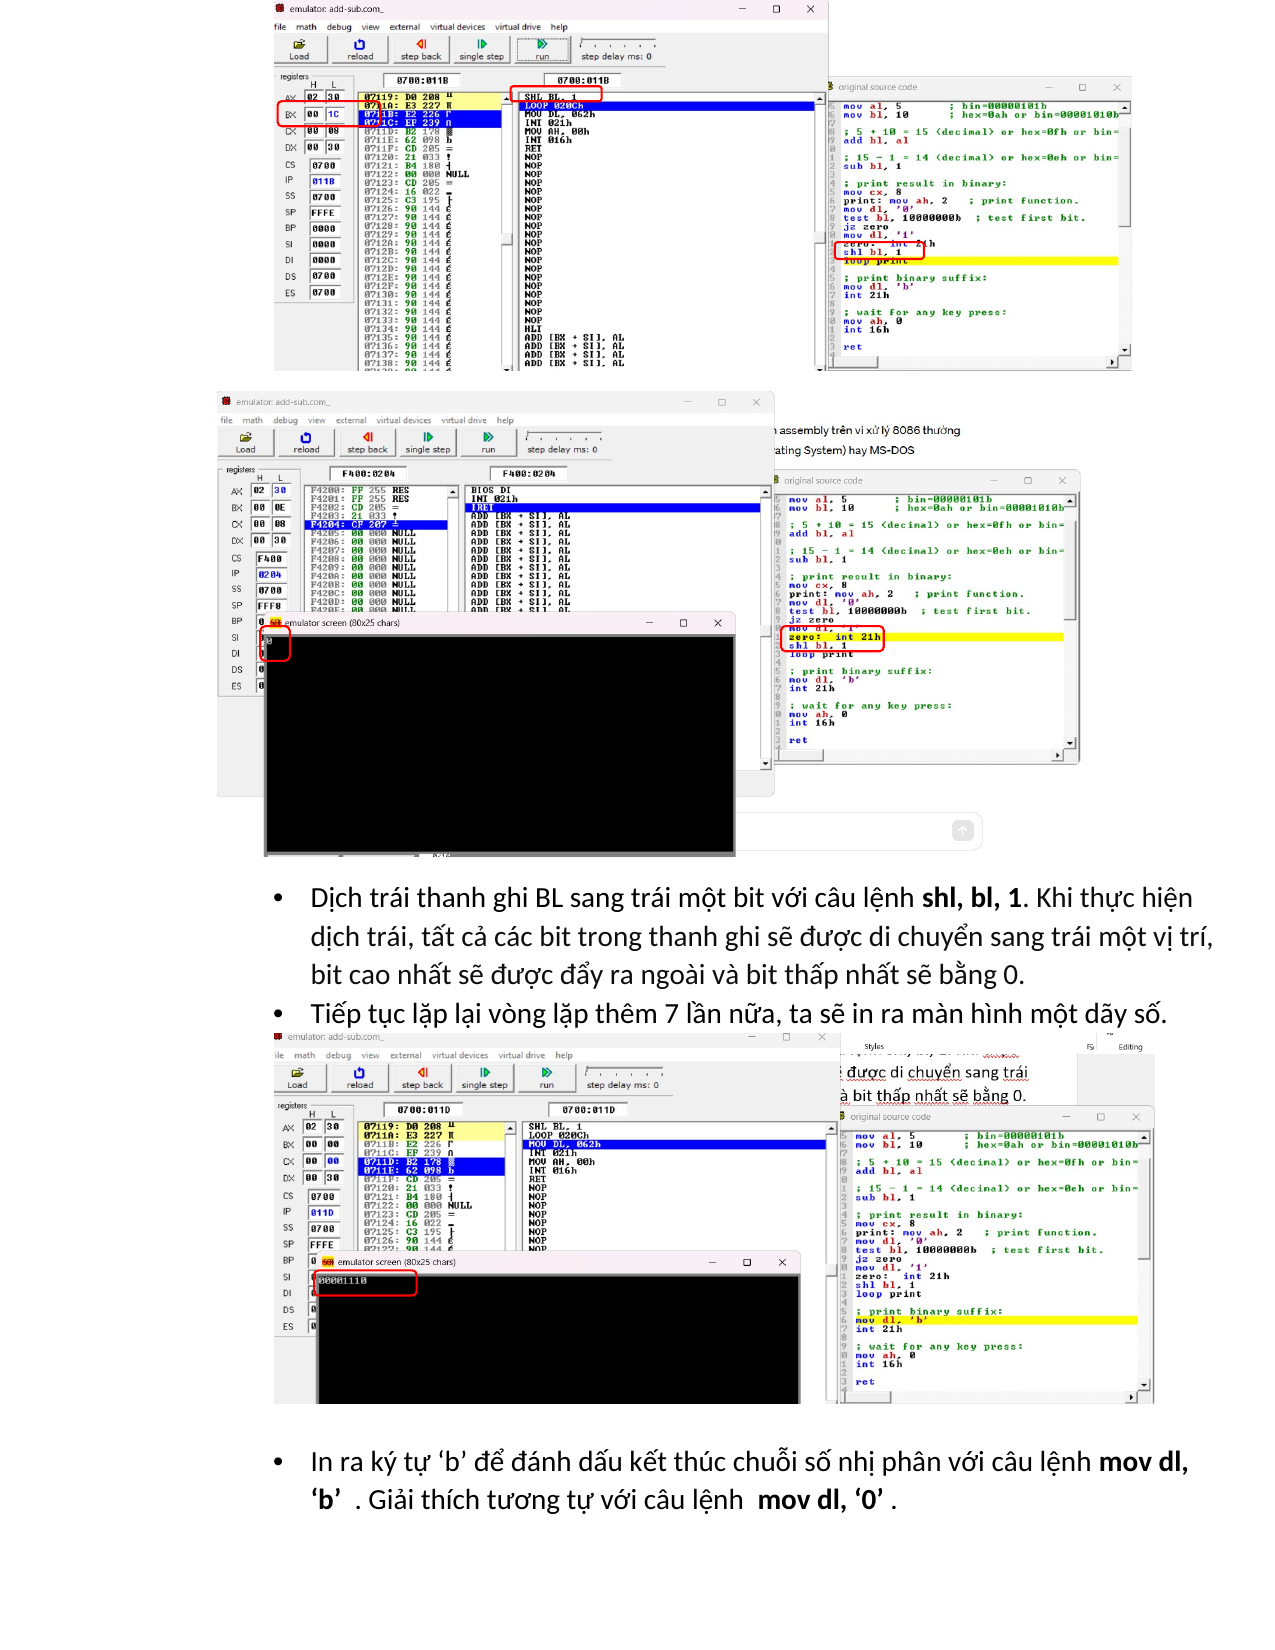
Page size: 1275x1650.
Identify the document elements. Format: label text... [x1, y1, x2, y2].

picture [274, 1033, 1155, 1404]
list Dịch trái thanh ghi BL sang trái một bit với câu lệnh shl, bl, 1. Khi thực hiện dịch trái, tất cả các bit trong thanh ghi sẽ được di chuyển sang trái một vị trí, bit cao nhất sẽ được đẩy ra ngoài và bit thấp nhất sẽ bằng 0. [273, 879, 1243, 992]
picture [274, 0, 1132, 371]
list In ra ký tự ‘b’ để đánh dấu kết thúc chuỗi số nhị phân với câu lệnh mov dl, ‘b’ . Giải thích tương tự với câu lệnh mov dl, ‘0’ . [273, 1443, 1243, 1517]
list Tiếp tục lặp lại vòng lặp thêm 7 lần nữa, ta sẽ in ra màn hình một dãy số. [273, 995, 1243, 1030]
picture [217, 391, 1097, 857]
